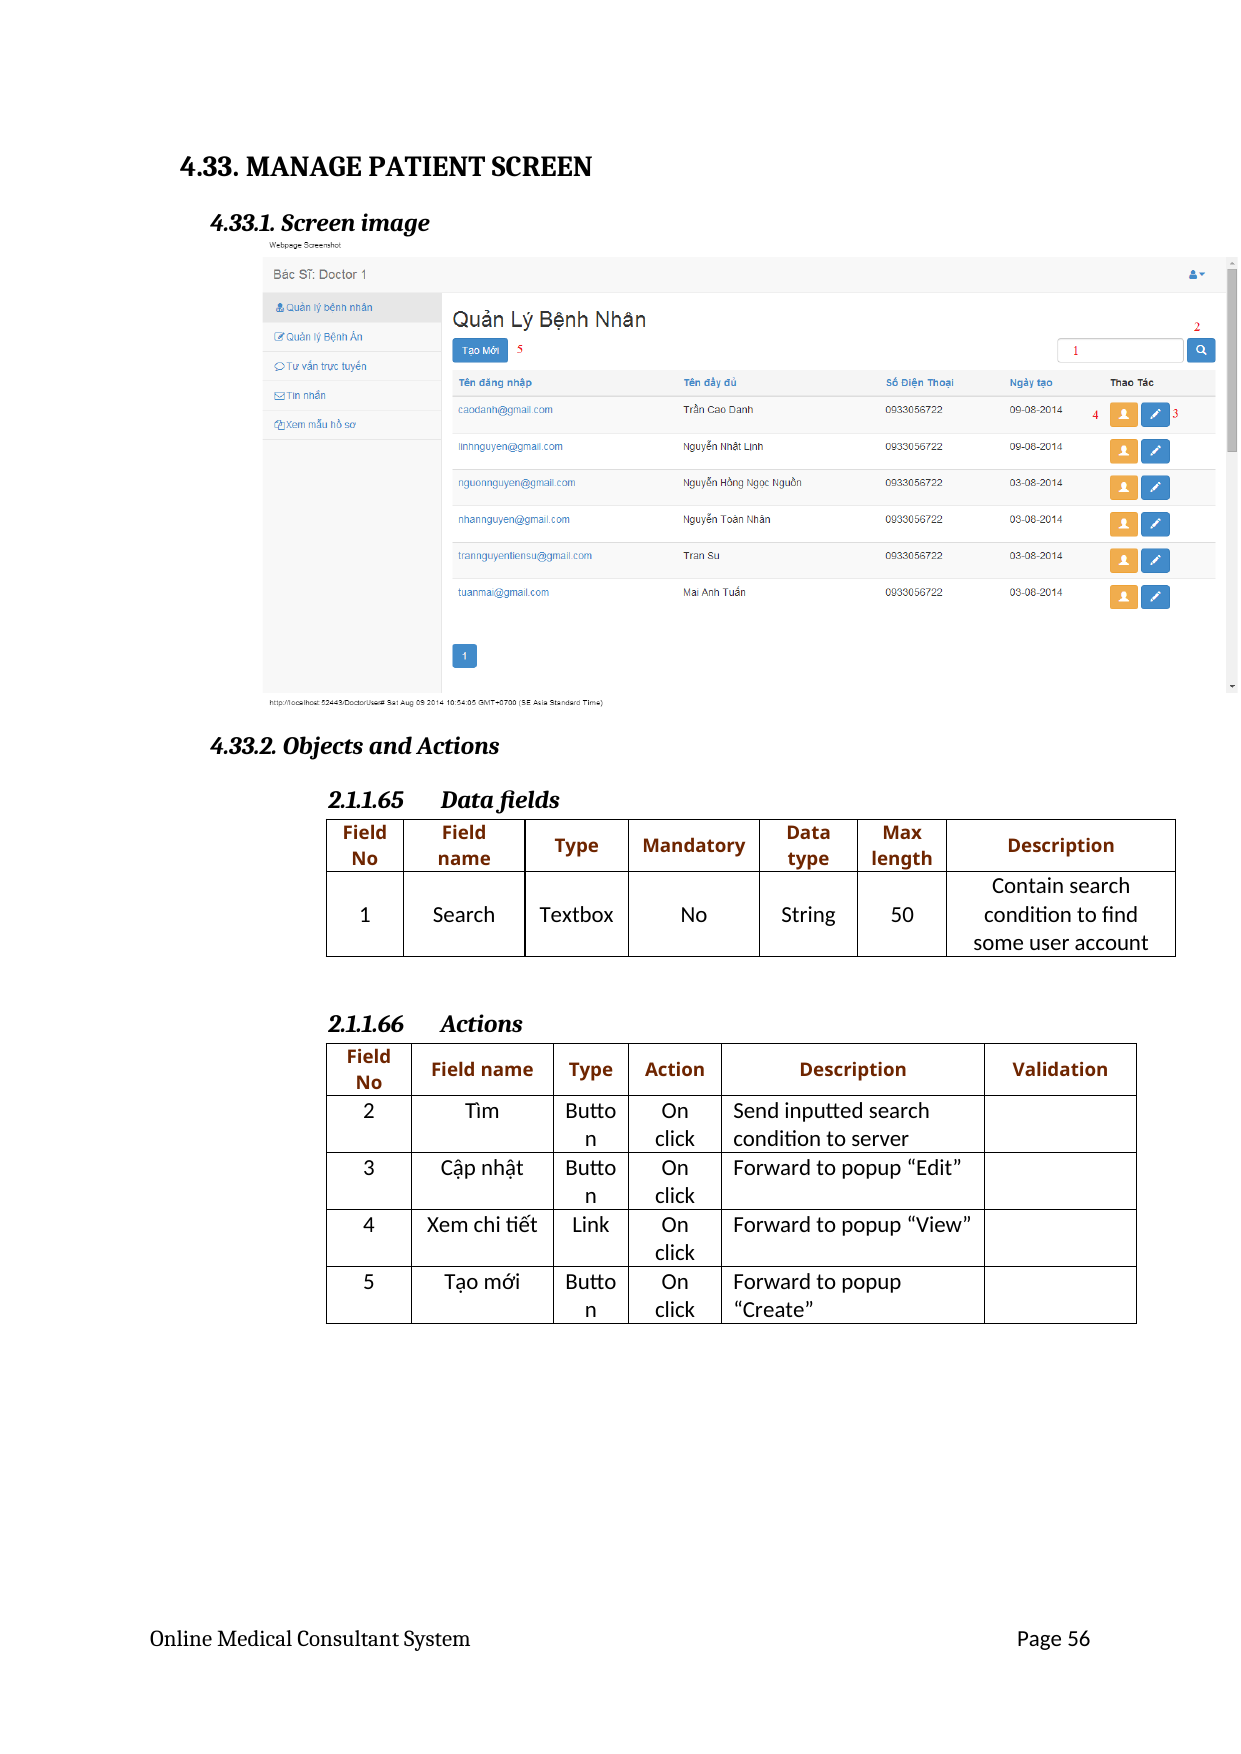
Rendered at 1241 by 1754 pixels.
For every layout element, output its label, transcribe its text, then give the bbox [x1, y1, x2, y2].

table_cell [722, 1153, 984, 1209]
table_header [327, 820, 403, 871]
subtitle Objects and Actions [210, 732, 1090, 760]
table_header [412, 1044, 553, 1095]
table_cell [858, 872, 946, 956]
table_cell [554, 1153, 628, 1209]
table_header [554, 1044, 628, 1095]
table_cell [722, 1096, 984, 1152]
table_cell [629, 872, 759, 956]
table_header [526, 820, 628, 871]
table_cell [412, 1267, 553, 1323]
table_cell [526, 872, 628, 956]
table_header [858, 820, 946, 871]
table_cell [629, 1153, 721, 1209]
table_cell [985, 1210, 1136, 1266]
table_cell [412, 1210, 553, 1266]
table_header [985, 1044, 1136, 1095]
subtitle Screen image [210, 209, 1090, 238]
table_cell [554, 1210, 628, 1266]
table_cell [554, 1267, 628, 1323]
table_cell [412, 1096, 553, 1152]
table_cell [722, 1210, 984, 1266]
picture [262, 242, 1238, 707]
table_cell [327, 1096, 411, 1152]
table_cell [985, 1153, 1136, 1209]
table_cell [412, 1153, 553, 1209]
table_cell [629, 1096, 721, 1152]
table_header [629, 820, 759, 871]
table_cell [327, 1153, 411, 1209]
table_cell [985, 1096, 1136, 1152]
subtitle Data fields [328, 786, 1090, 814]
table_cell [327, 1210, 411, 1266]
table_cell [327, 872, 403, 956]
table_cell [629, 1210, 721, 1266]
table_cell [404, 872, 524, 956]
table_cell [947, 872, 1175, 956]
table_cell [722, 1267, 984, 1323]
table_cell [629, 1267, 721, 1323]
subtitle Actions [328, 1010, 1090, 1038]
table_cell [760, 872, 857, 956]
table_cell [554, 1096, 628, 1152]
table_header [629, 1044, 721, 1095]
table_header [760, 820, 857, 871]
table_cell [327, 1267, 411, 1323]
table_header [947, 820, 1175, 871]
subtitle MANAGE PATIENT SCREEN [180, 150, 1090, 183]
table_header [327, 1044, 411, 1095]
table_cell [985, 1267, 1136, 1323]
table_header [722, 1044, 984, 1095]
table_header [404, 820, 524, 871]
